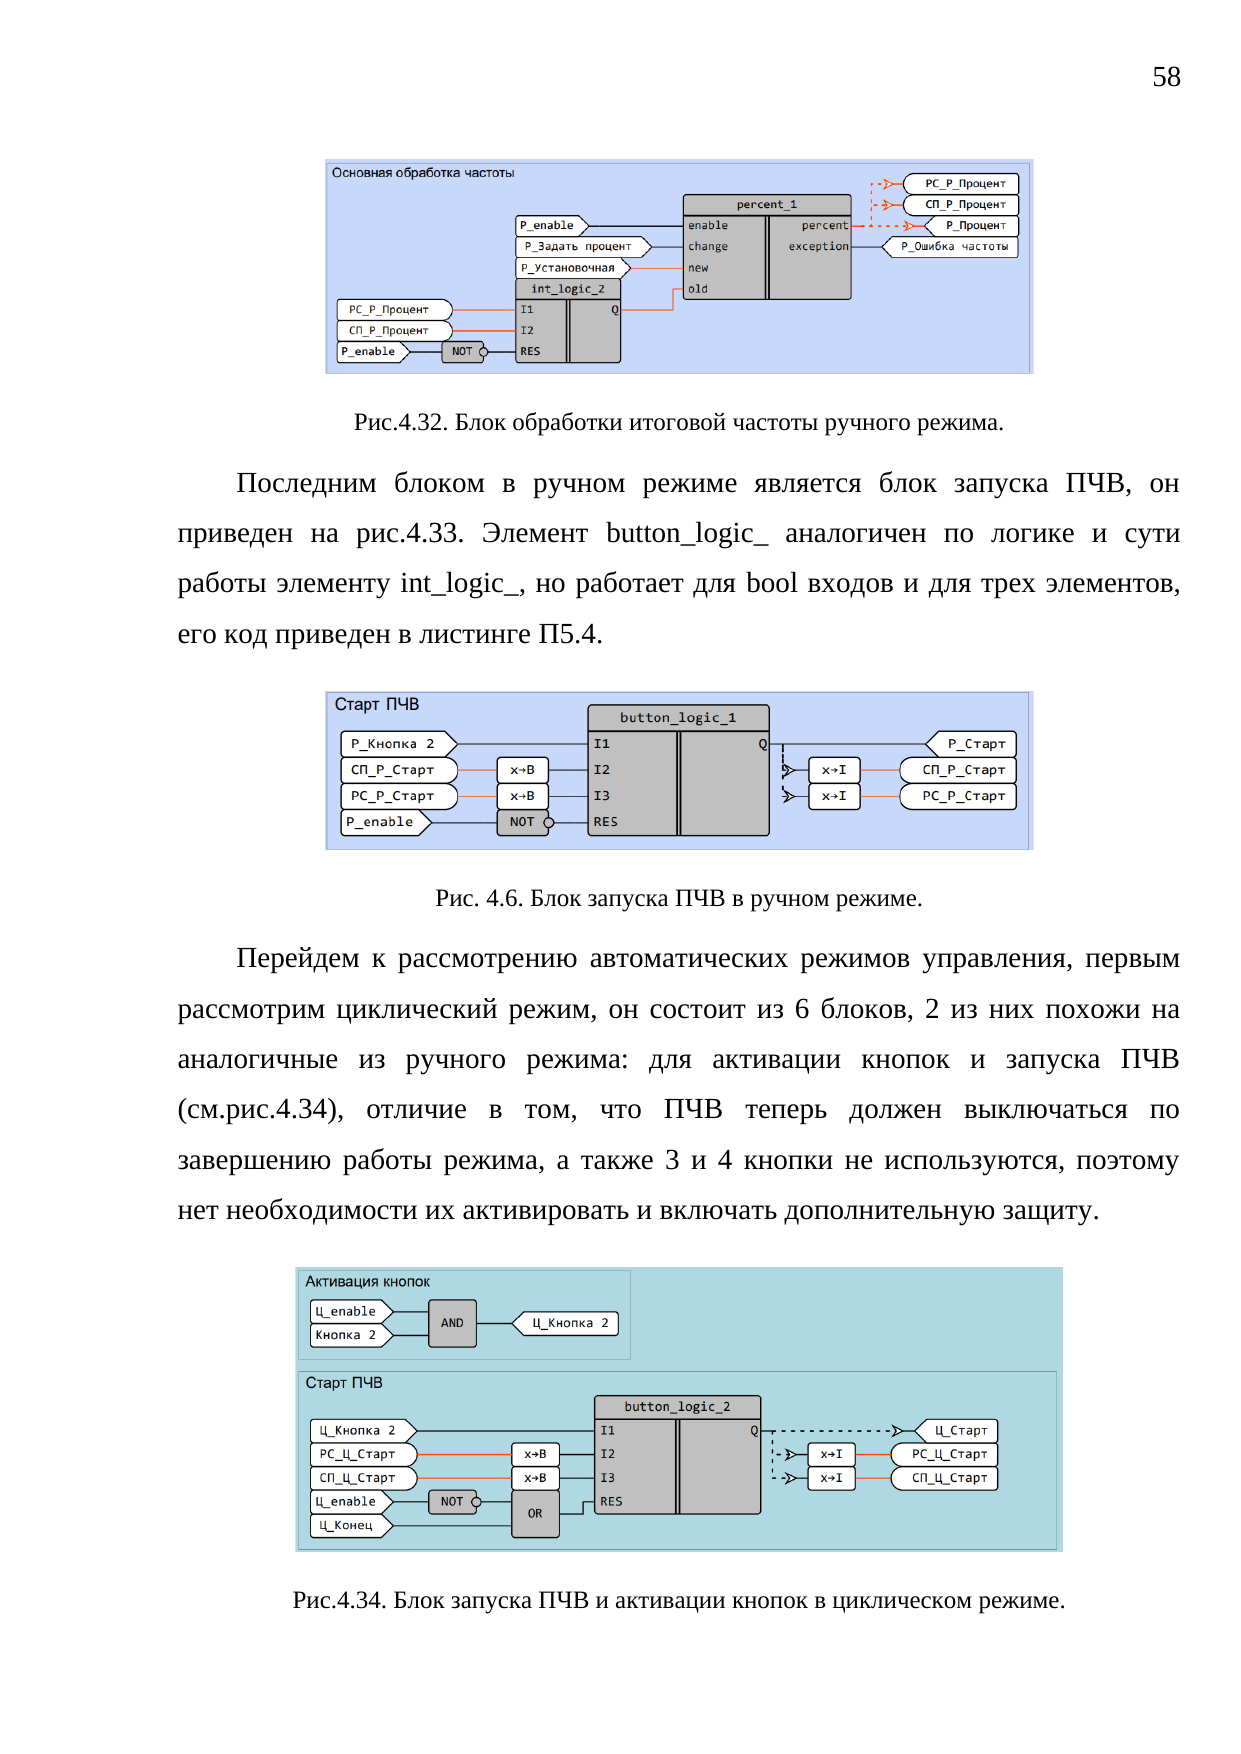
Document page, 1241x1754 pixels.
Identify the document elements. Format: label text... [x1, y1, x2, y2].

text Рис.4.32. Блок обработки итоговой частоты ручного режима. [177, 407, 1181, 436]
text Рис. .. Блок запуска ПЧВ в ручном режиме. [177, 883, 1181, 912]
text Последним блоком в ручном режиме является блок запуска ПЧВ, он приведен на рис.4.33. Элемент button_logic_ аналогичен по логике и сути работы элементу int_logic_, но работает для bool входов и для трех элементов, его код приведен в листинге П5.4. [177, 465, 1181, 649]
text Рис.4.34. Блок запуска ПЧВ и активации кнопок в циклическом режиме. [177, 1586, 1181, 1614]
picture [295, 1267, 1063, 1552]
text Перейдем к рассмотрению автоматических режимов управления, первым рассмотрим циклический режим, он состоит из 6 блоков, 2 из них похожи на аналогичные из ручного режима: для активации кнопок и запуска ПЧВ (см.рис.4.34), отличие в том, что ПЧВ теперь должен выключаться по завершению работы режима, а также 3 и 4 кнопки не используются, поэтому нет необходимости их активировать и включать дополнительную защиту. [177, 941, 1181, 1226]
picture [325, 159, 1034, 374]
picture [325, 691, 1034, 850]
